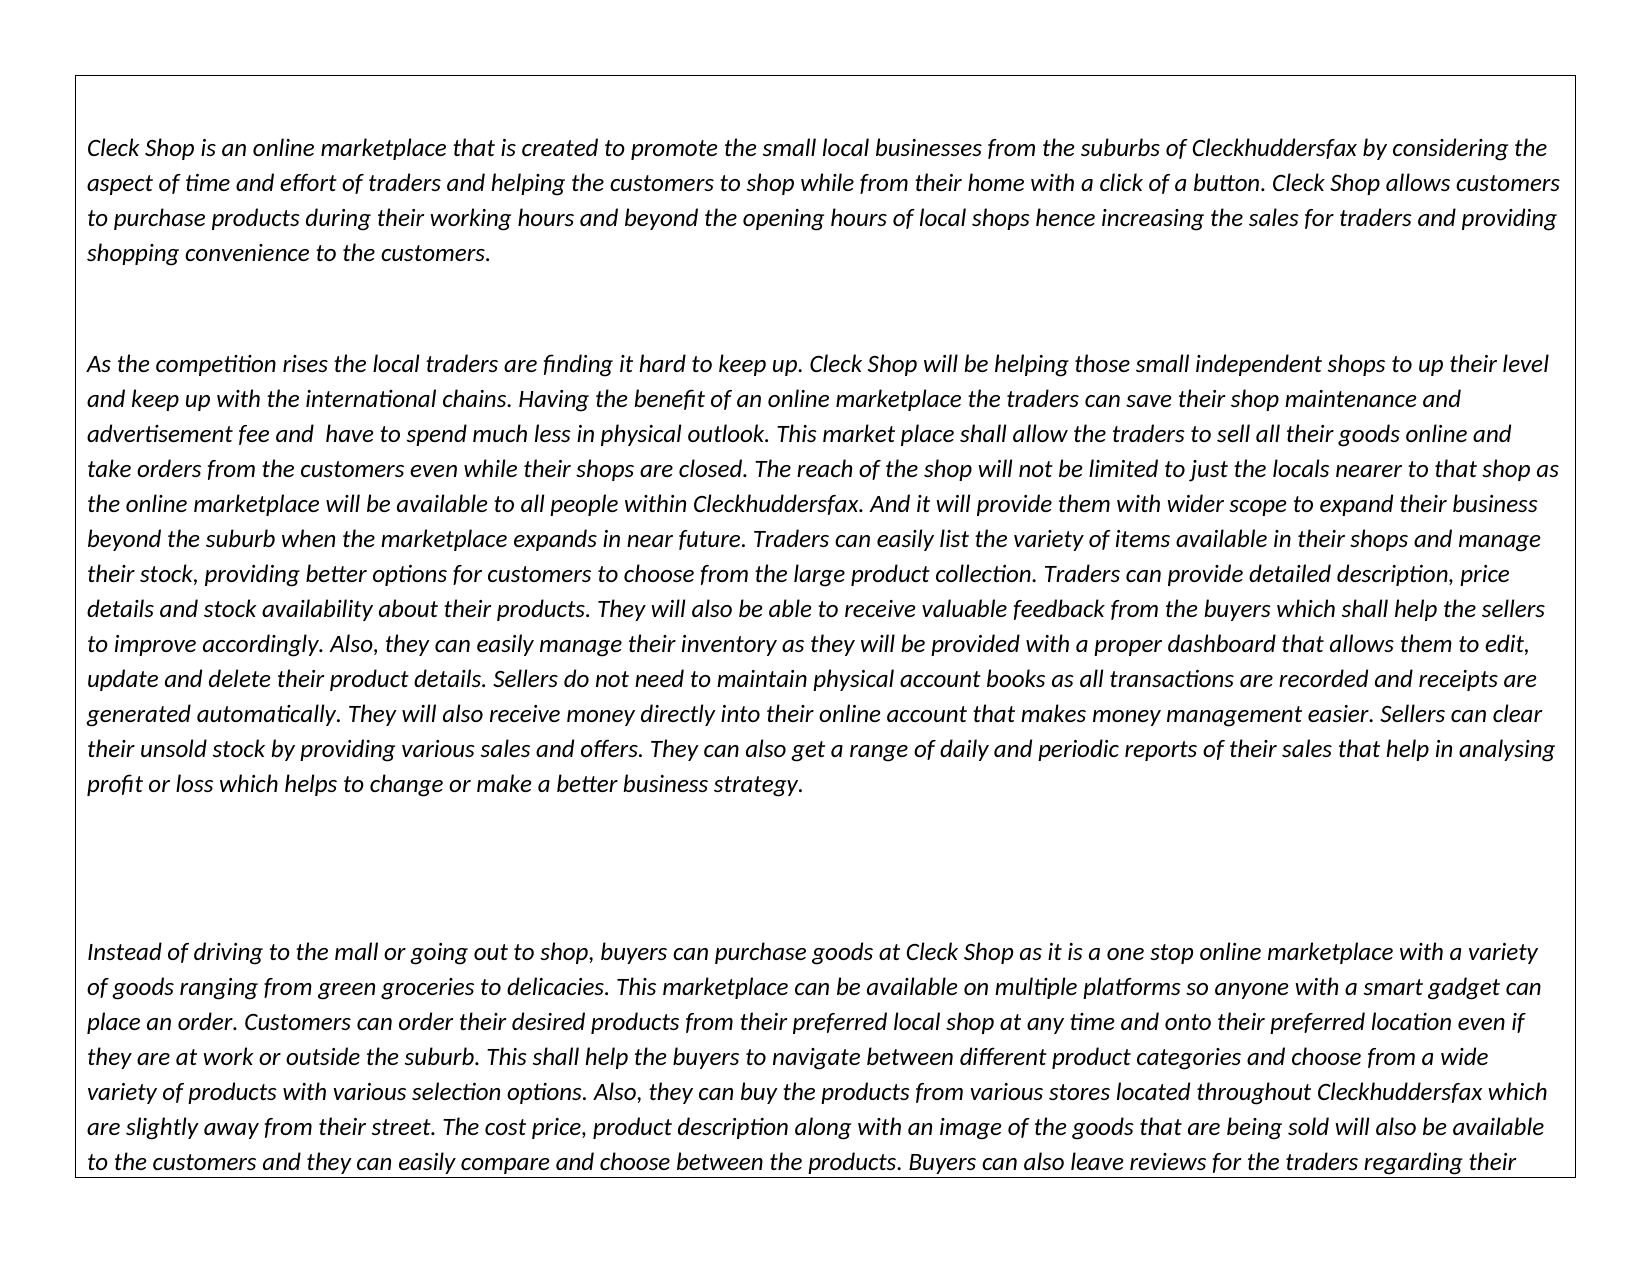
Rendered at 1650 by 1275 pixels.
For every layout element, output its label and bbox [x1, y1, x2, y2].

table_header [76, 76, 1575, 1177]
